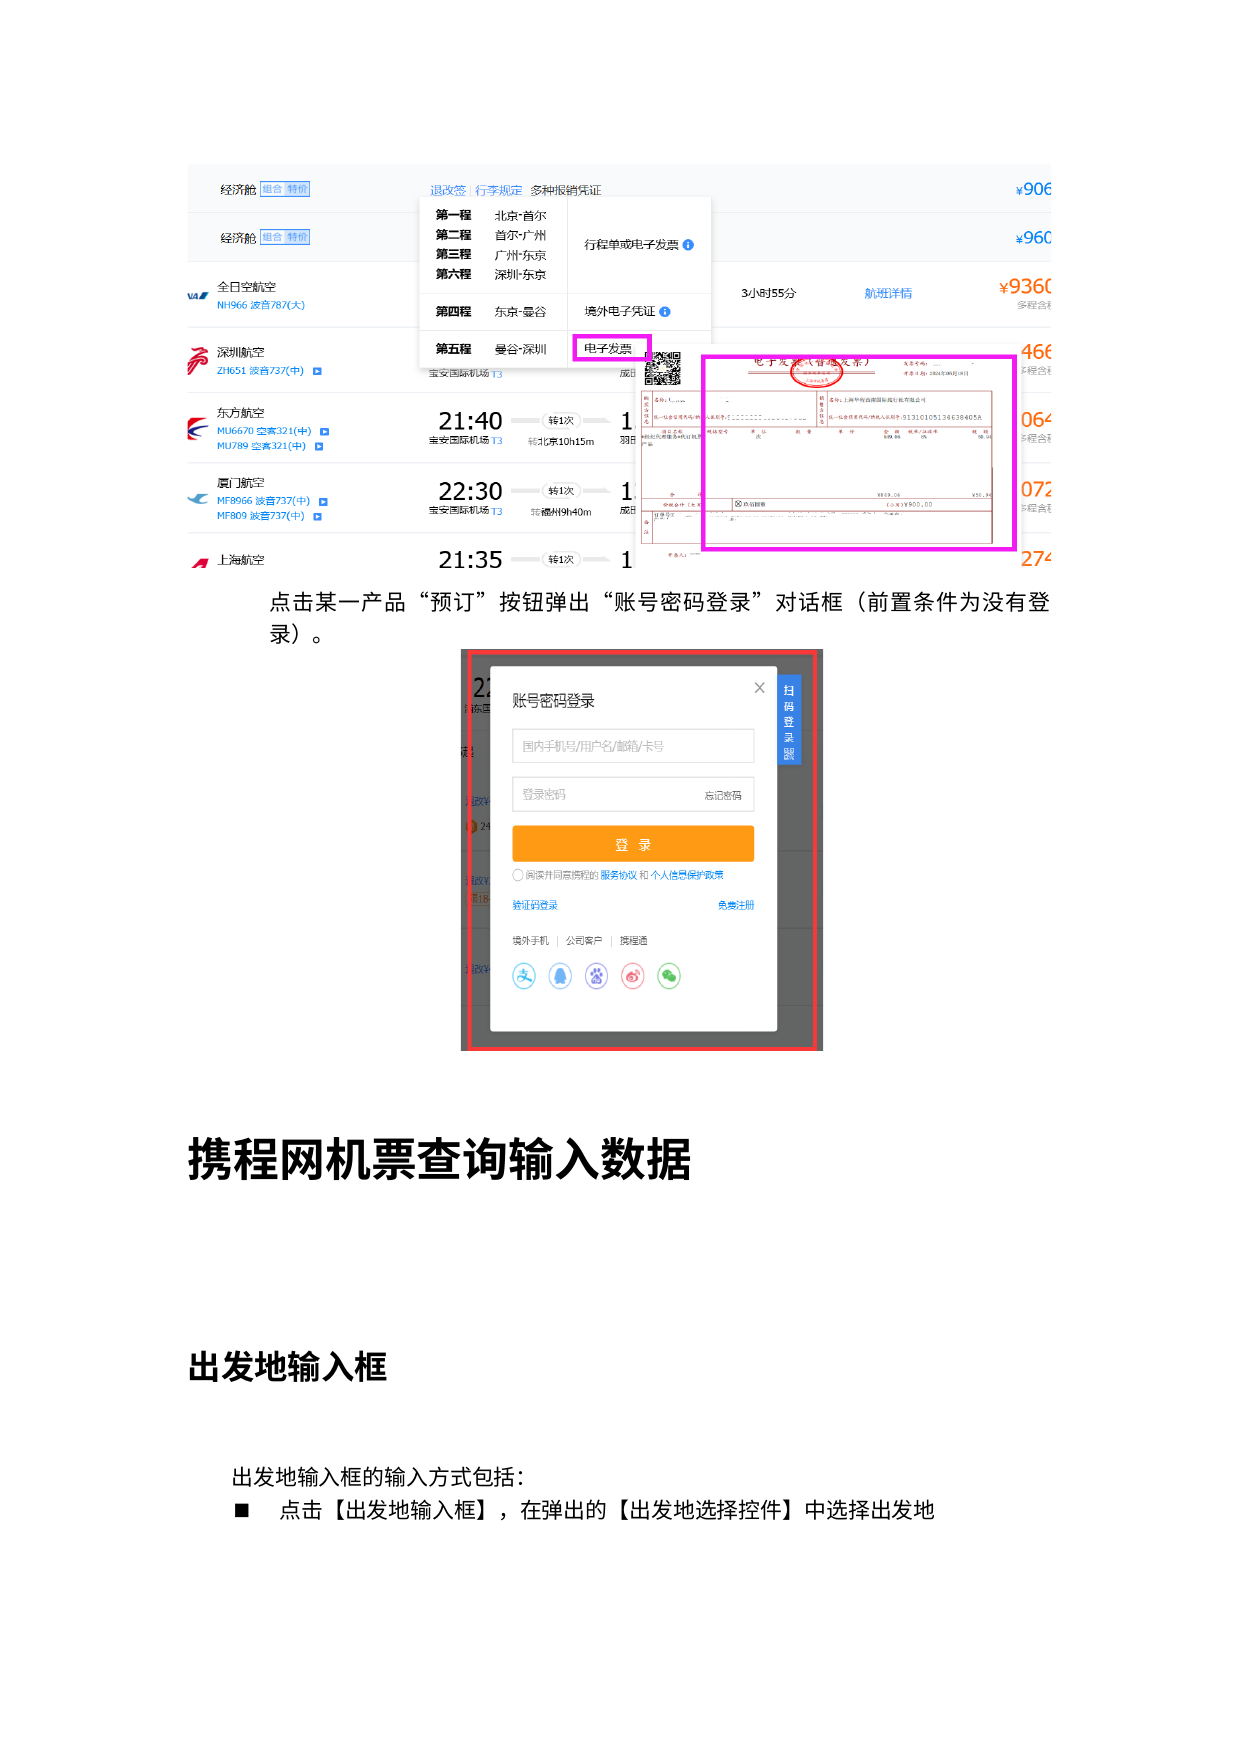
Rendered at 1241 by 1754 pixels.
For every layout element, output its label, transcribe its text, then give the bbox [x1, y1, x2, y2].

picture [187, 162, 1052, 568]
list 点击某一产品“预订”按钮弹出“账号密码登录”对话框（前置条件为没有登录）。 [269, 584, 1053, 649]
picture [460, 649, 824, 1051]
subtitle 携程网机票查询输入数据 [187, 1107, 1053, 1205]
subtitle 出发地输入框 [187, 1333, 1053, 1398]
text 出发地输入框的输入方式包括： [231, 1460, 1053, 1492]
list 点击【出发地输入框】，在弹出的【出发地选择控件】中选择出发地 [233, 1492, 1053, 1525]
